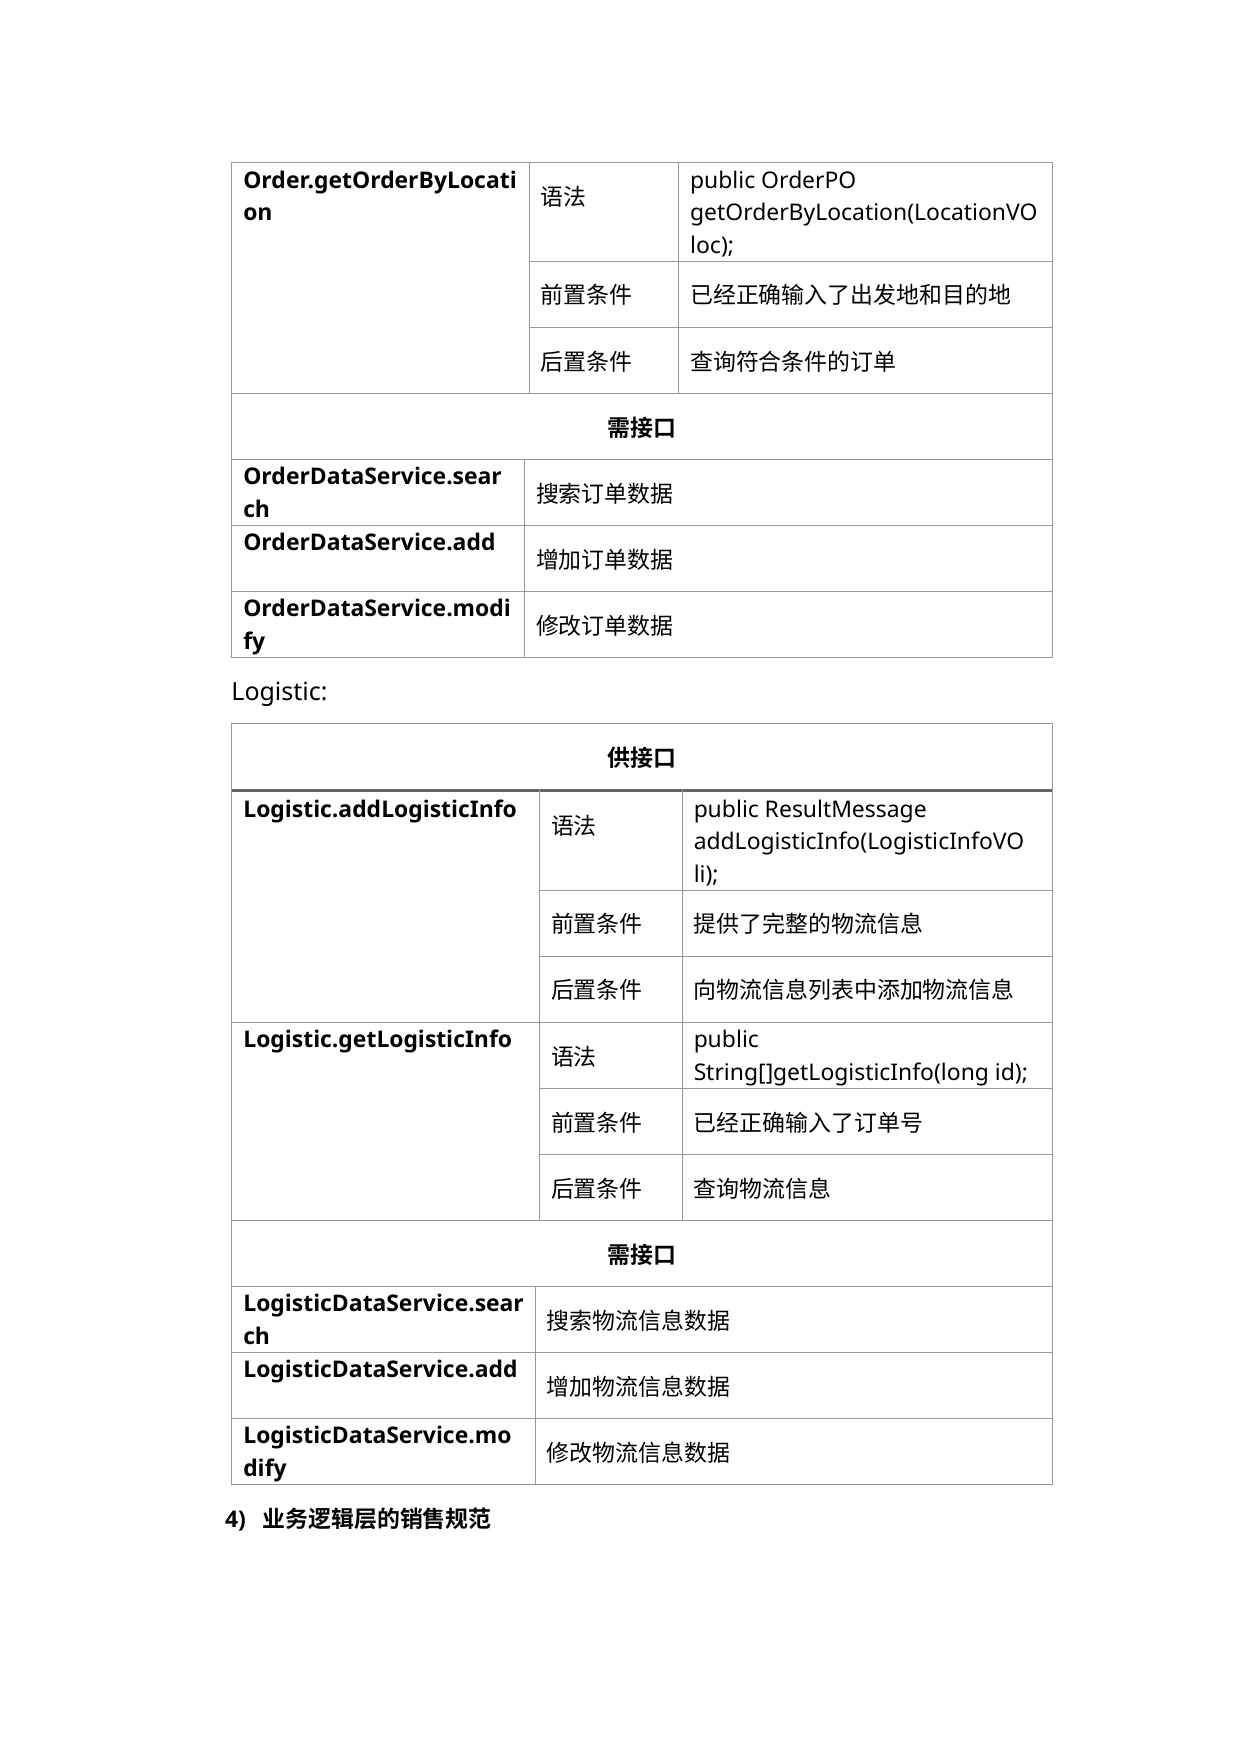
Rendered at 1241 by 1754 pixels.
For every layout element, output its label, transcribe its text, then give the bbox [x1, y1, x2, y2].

table_cell 搜索订单数据 [525, 460, 1052, 525]
table_cell 后置条件 [540, 957, 682, 1022]
table_cell 需接口 [232, 1221, 1052, 1286]
table_cell 增加订单数据 [525, 526, 1052, 591]
table_cell LogisticDataService.modify [232, 1419, 535, 1484]
table_cell 后置条件 [540, 1155, 682, 1220]
text Logistic: [187, 658, 1053, 723]
table_cell OrderDataService.add [232, 526, 524, 591]
table_cell 已经正确输入了订单号 [683, 1089, 1052, 1154]
table_cell 搜索物流信息数据 [536, 1287, 1052, 1352]
table_cell public ResultMessage addLogisticInfo(LogisticInfoVO li); [683, 792, 1052, 889]
table_cell Order.getOrderByLocation [232, 163, 529, 393]
table_cell 向物流信息列表中添加物流信息 [683, 957, 1052, 1022]
table_cell 语法 [540, 792, 682, 889]
table_cell 后置条件 [530, 328, 678, 393]
table_cell 修改物流信息数据 [536, 1419, 1052, 1484]
table_cell 需接口 [232, 394, 1052, 459]
table_cell 语法 [540, 1023, 682, 1088]
table_cell 已经正确输入了出发地和目的地 [679, 262, 1052, 327]
table_cell 提供了完整的物流信息 [683, 891, 1052, 956]
table_cell 增加物流信息数据 [536, 1353, 1052, 1418]
table_cell 前置条件 [540, 1089, 682, 1154]
table_cell public String[]getLogisticInfo(long id); [683, 1023, 1052, 1088]
table_cell LogisticDataService.search [232, 1287, 535, 1352]
table_cell 查询物流信息 [683, 1155, 1052, 1220]
table_header 供接口 [232, 724, 1052, 789]
table_cell 前置条件 [540, 891, 682, 956]
table_cell LogisticDataService.add [232, 1353, 535, 1418]
table_cell OrderDataService.search [232, 460, 524, 525]
table_cell Logistic.getLogisticInfo [232, 1023, 539, 1220]
table_cell 语法 [530, 163, 678, 261]
table_cell 查询符合条件的订单 [679, 328, 1052, 393]
table_cell Logistic.addLogisticInfo [232, 792, 539, 1022]
table_cell 前置条件 [530, 262, 678, 327]
table_cell public OrderPO getOrderByLocation(LocationVO loc); [679, 163, 1052, 261]
table_cell OrderDataService.modify [232, 592, 524, 657]
list 业务逻辑层的销售规范 [225, 1485, 1053, 1550]
table_cell 修改订单数据 [525, 592, 1052, 657]
